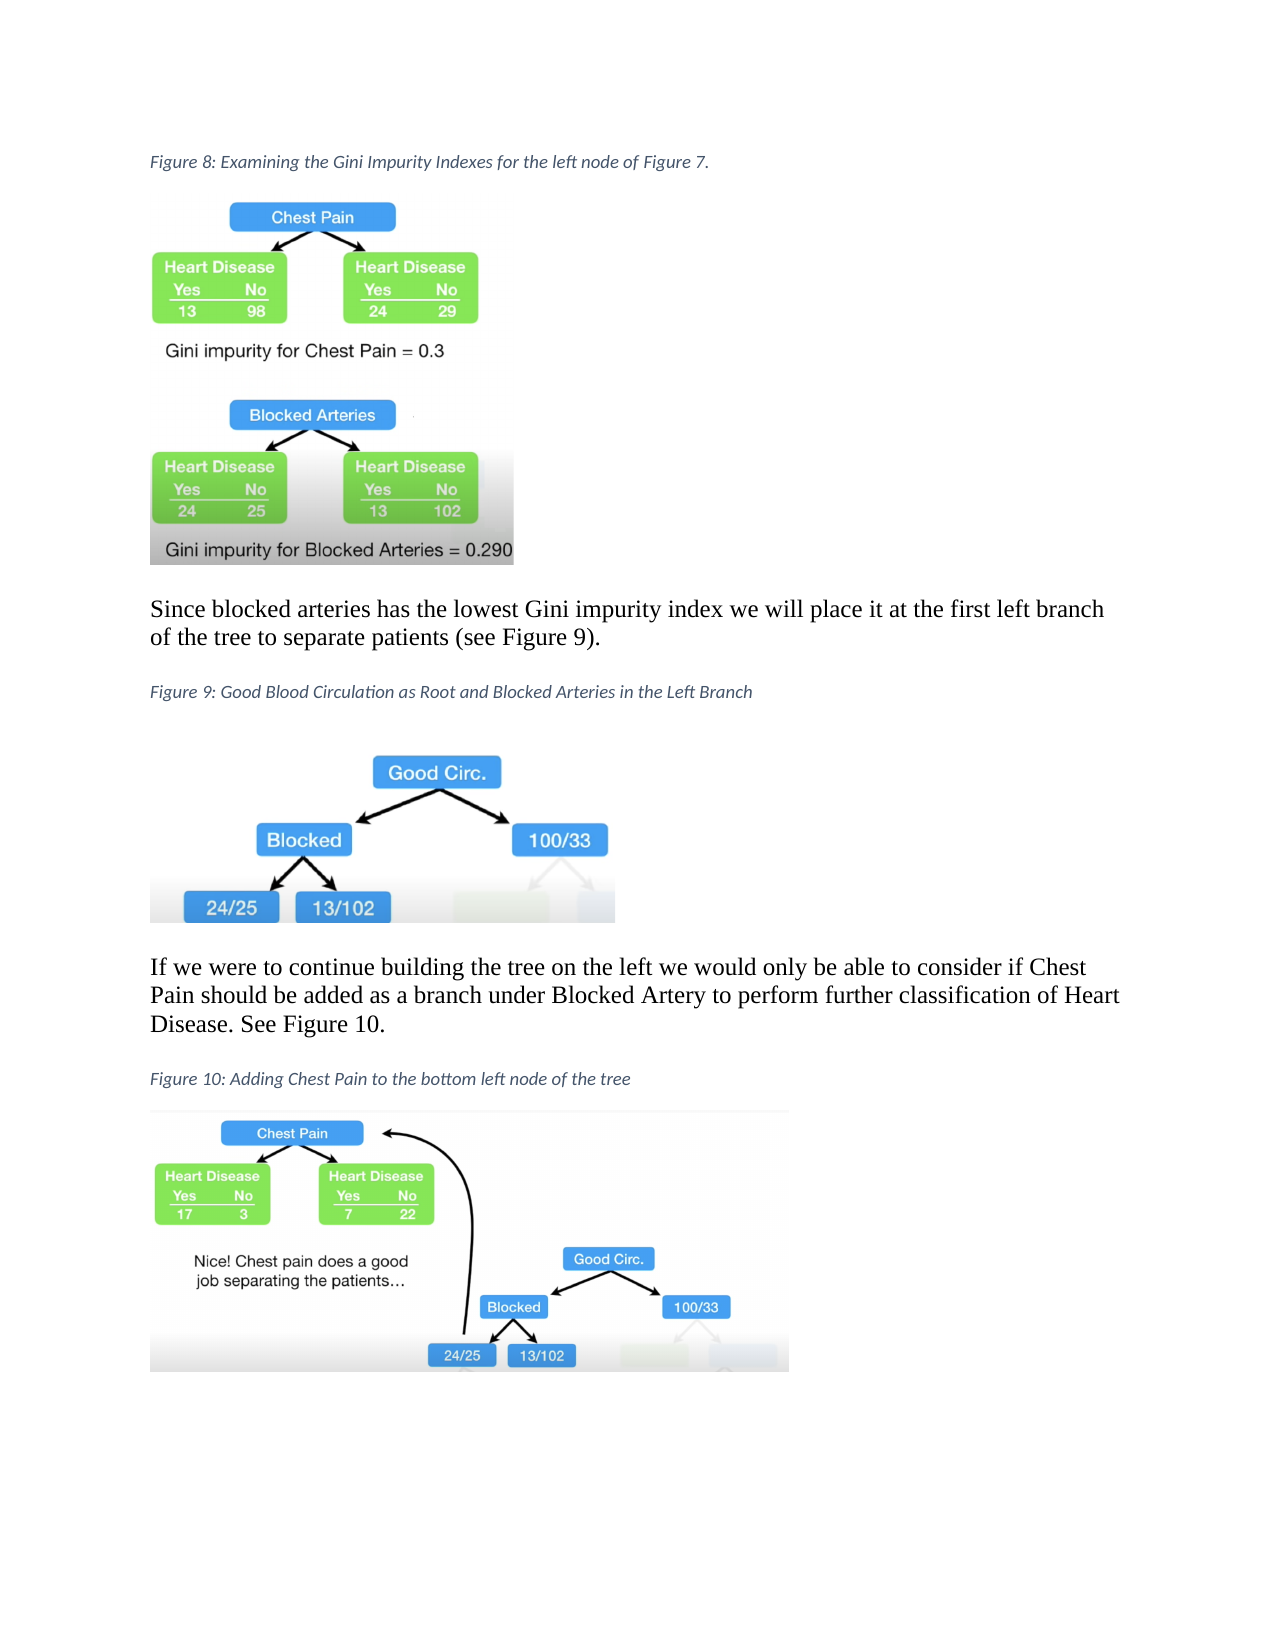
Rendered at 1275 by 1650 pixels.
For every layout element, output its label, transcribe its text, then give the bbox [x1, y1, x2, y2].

text Since blocked arteries has the lowest Gini impurity index we will place it at the first left branch of the tree to separate patients (see Figure 9). [150, 594, 1125, 651]
picture [150, 193, 514, 565]
text If we were to continue building the tree on the left we would only be able to consider if Chest Pain should be added as a branch under Blocked Artery to perform further classification of Heart Disease. See Figure 10. [150, 952, 1125, 1038]
text Figure 8: Examining the Gini Impurity Indexes for the left node of Figure 7. [150, 150, 1125, 173]
picture [150, 1110, 789, 1372]
text Figure 9: Good Blood Circulation as Root and Blocked Arteries in the Left Branch [150, 680, 1125, 703]
text Figure 10: Adding Chest Pain to the bottom left node of the tree [150, 1067, 1125, 1089]
picture [150, 723, 615, 923]
